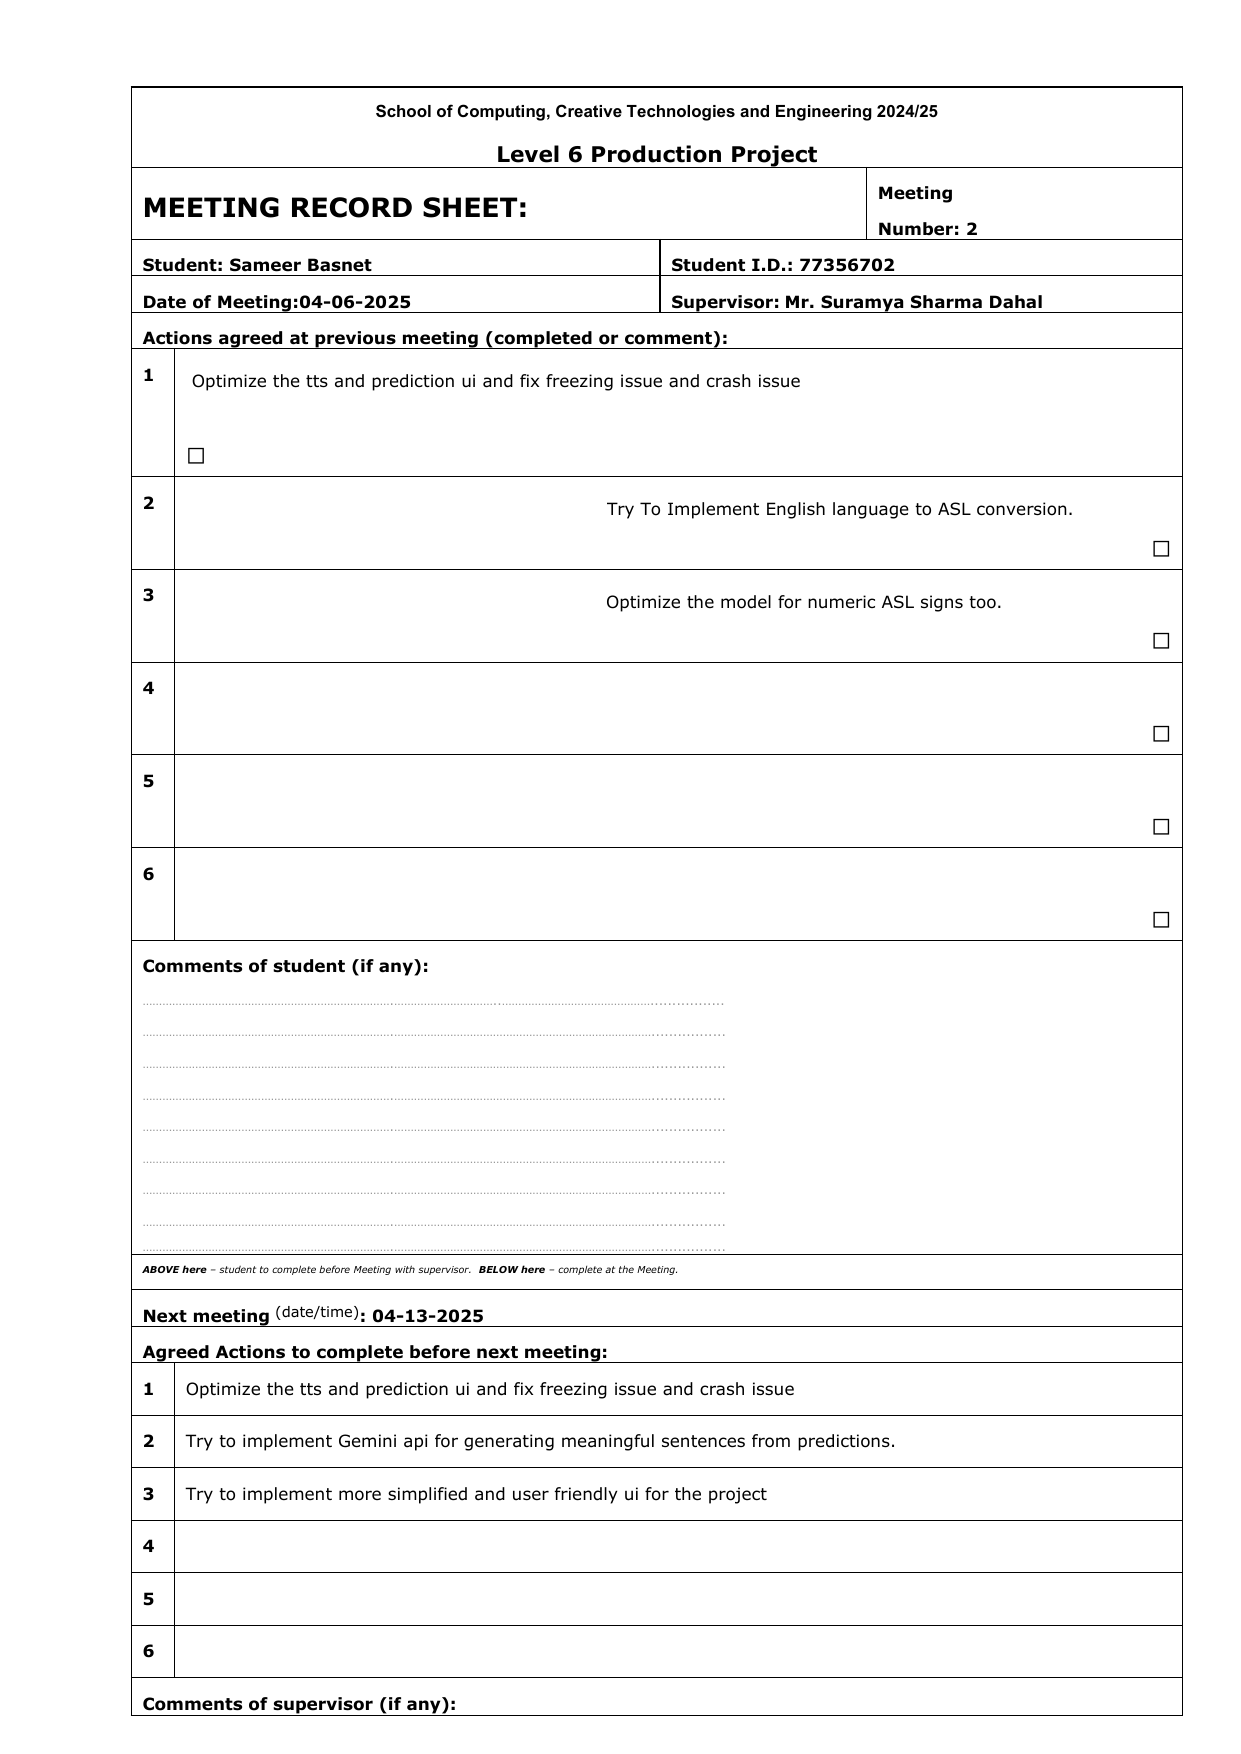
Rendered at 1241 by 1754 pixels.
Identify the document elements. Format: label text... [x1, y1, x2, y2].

table_cell 3 [132, 570, 174, 662]
table_cell Student I.D.: 77356702 [661, 240, 1182, 275]
table_header School of Computing, Creative Technologies and Engineering 2024/25 Level 6 Production Project [132, 88, 1182, 167]
table_cell ◻ [175, 848, 1182, 940]
table_cell ◻ [175, 755, 1182, 847]
table_cell Comments of student (if any): ………………………………………………………………….…………………………..………………………………………................. ………………………………………………………………….……………………………………………………………………................. ………………………………………………………………….……………………………………………………………………................. ………………………………………………………………….……………………………………………………………………................. ………………………………………………………………….……………………………………………………………………................. ………………………………………………………………….……………………………………………………………………................. ………………………………………………………………….……………………………………………………………………................. ………………………………………………………………….……………………………………………………………………................. ………………………………………………………………….……………………………………………………………………................. [132, 941, 1182, 1254]
table_cell 4 [132, 663, 174, 754]
table_cell 2 [132, 1416, 174, 1467]
table_cell Try To Implement English language to ASL conversion. ◻ [175, 477, 1182, 569]
table_cell Optimize the tts and prediction ui and fix freezing issue and crash issue [175, 1363, 1182, 1414]
table_cell Optimize the model for numeric ASL signs too. ◻ [175, 570, 1182, 662]
table_cell Meeting Number: 2 [867, 168, 1182, 239]
table_cell [175, 1573, 1182, 1624]
table_cell Agreed Actions to complete before next meeting: [132, 1327, 1182, 1362]
table_cell Try to implement more simplified and user friendly ui for the project [175, 1468, 1182, 1519]
table_cell ◻ [175, 663, 1182, 754]
table_cell [175, 1626, 1182, 1677]
table_cell 1 [132, 1363, 174, 1414]
table_cell 5 [132, 1573, 174, 1624]
table_cell ABOVE here – student to complete before Meeting with supervisor. BELOW here – complete at the Meeting. [132, 1255, 1182, 1289]
table_cell Try to implement Gemini api for generating meaningful sentences from predictions. [175, 1416, 1182, 1467]
table_cell Supervisor: Mr. Suramya Sharma Dahal [661, 276, 1182, 312]
table_cell 6 [132, 1626, 174, 1677]
table_cell Actions agreed at previous meeting (completed or comment): [132, 313, 1182, 348]
table_cell [175, 1521, 1182, 1572]
table_cell Next meeting (date/time): 04-13-2025 [132, 1290, 1182, 1326]
table_cell 2 [132, 477, 174, 569]
table_cell 5 [132, 755, 174, 847]
table_cell 4 [132, 1521, 174, 1572]
table_cell Date of Meeting:04-06-2025 [132, 276, 659, 312]
table_cell Student: Sameer Basnet [132, 240, 659, 275]
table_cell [132, 1678, 1182, 1715]
table_cell 6 [132, 848, 174, 940]
table_cell 1 [132, 349, 174, 476]
table_cell MEETING RECORD SHEET: [132, 168, 866, 239]
table_cell 3 [132, 1468, 174, 1519]
table_cell Optimize the tts and prediction ui and fix freezing issue and crash issue ◻ [175, 349, 1182, 476]
